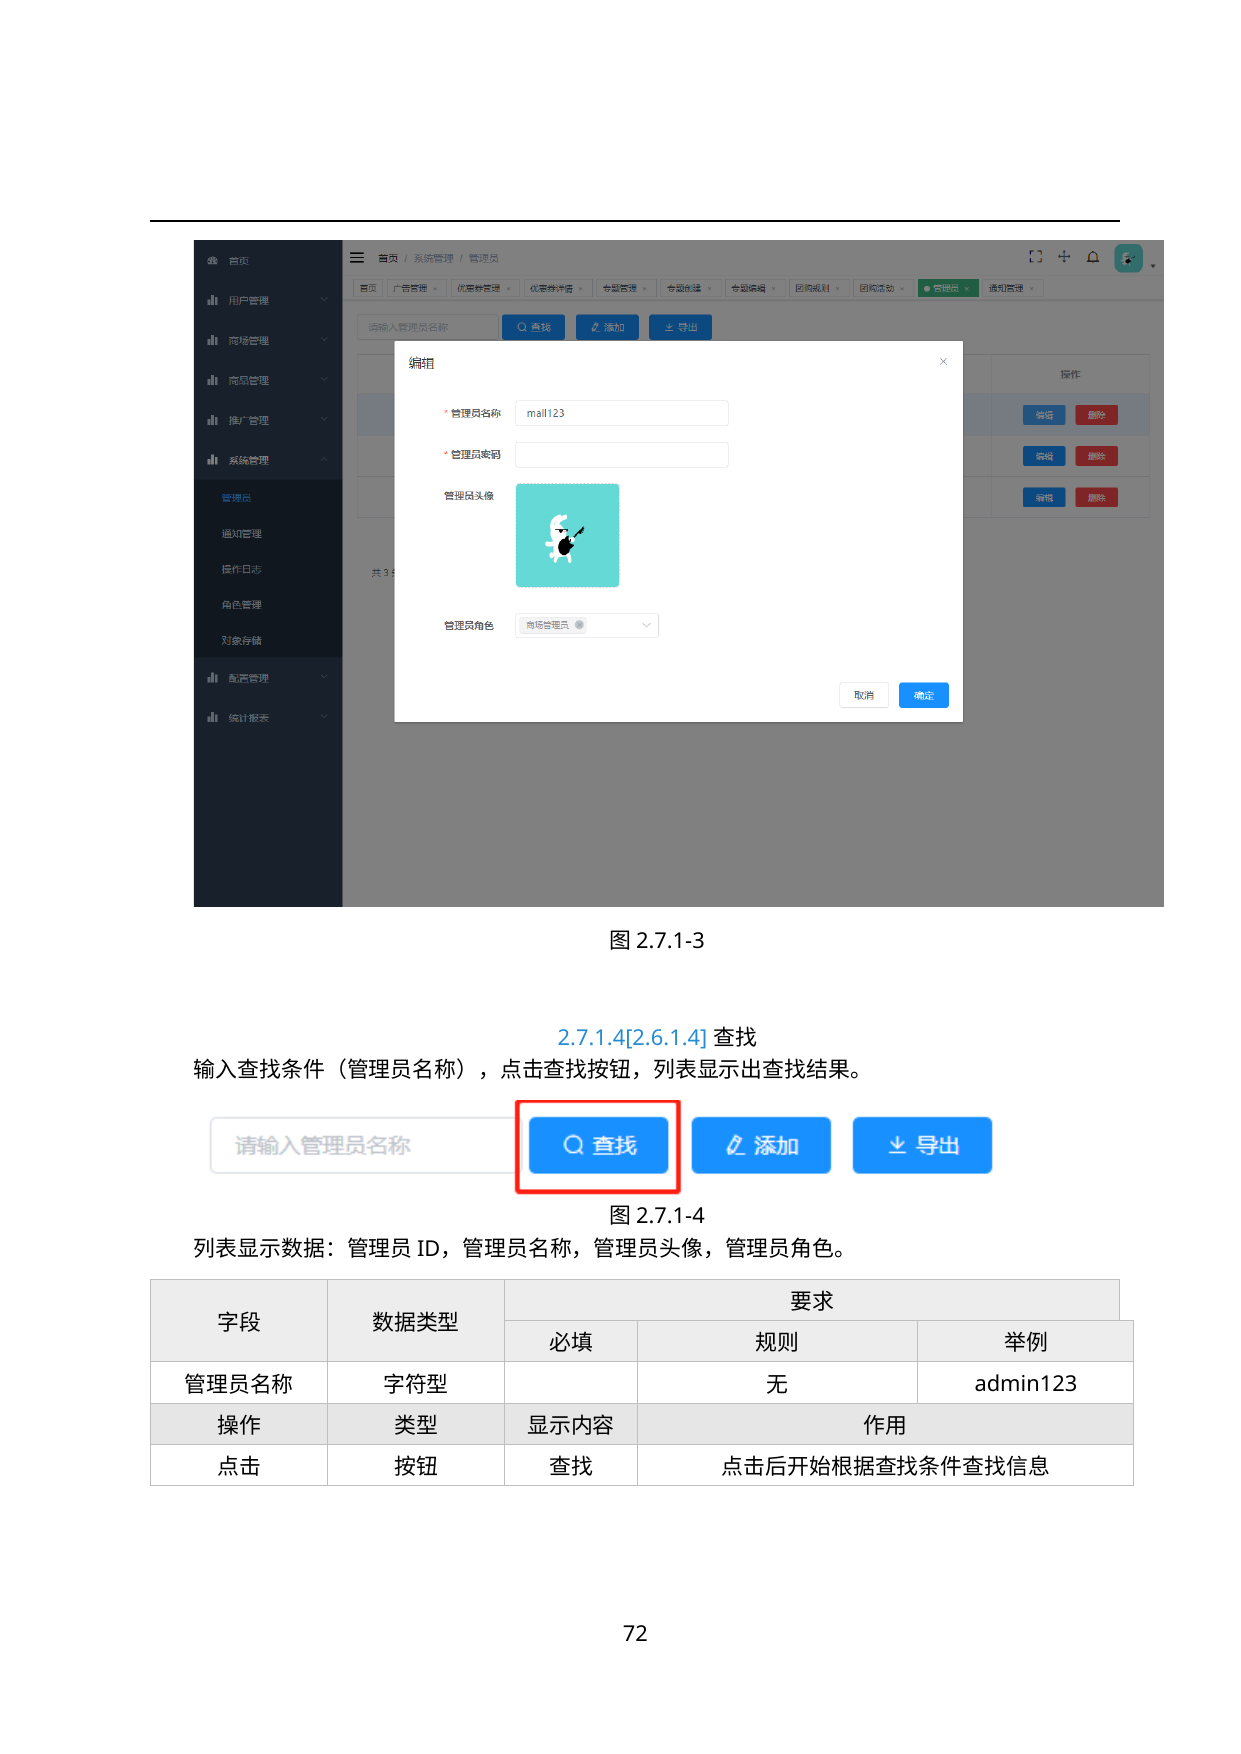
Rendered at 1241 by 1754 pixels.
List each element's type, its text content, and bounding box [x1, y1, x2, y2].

table_header 字段 [151, 1280, 327, 1361]
table_cell 无 [638, 1362, 917, 1403]
table_cell 管理员名称 [151, 1362, 327, 1403]
table_header 要求 [505, 1280, 1119, 1320]
table_cell 查找 [505, 1445, 637, 1485]
table_cell 显示内容 [505, 1404, 637, 1444]
picture [193, 240, 1164, 907]
subtitle 查找 [150, 1019, 1120, 1052]
table_cell 必填 [505, 1321, 637, 1361]
table_cell 按钮 [328, 1445, 504, 1485]
text 图2.7.1-4 [150, 1198, 1120, 1230]
text 输入查找条件（管理员名称），点击查找按钮，列表显示出查找结果。 [150, 1052, 1120, 1084]
picture [193, 1100, 1055, 1196]
table_cell [505, 1362, 637, 1403]
table_cell 字符型 [328, 1362, 504, 1403]
table_cell 作用 [638, 1404, 1133, 1444]
text 图2.7.1-3 [150, 923, 1120, 956]
table_cell 操作 [151, 1404, 327, 1444]
table_cell admin123 [918, 1362, 1133, 1403]
table_header 数据类型 [328, 1280, 504, 1361]
text 列表显示数据：管理员ID，管理员名称，管理员头像，管理员角色。 [150, 1230, 1120, 1263]
table_cell 规则 [638, 1321, 917, 1361]
table_cell 点击 [151, 1445, 327, 1485]
table_cell 举例 [918, 1321, 1133, 1361]
table_cell 类型 [328, 1404, 504, 1444]
table_cell 点击后开始根据查找条件查找信息 [638, 1445, 1133, 1485]
